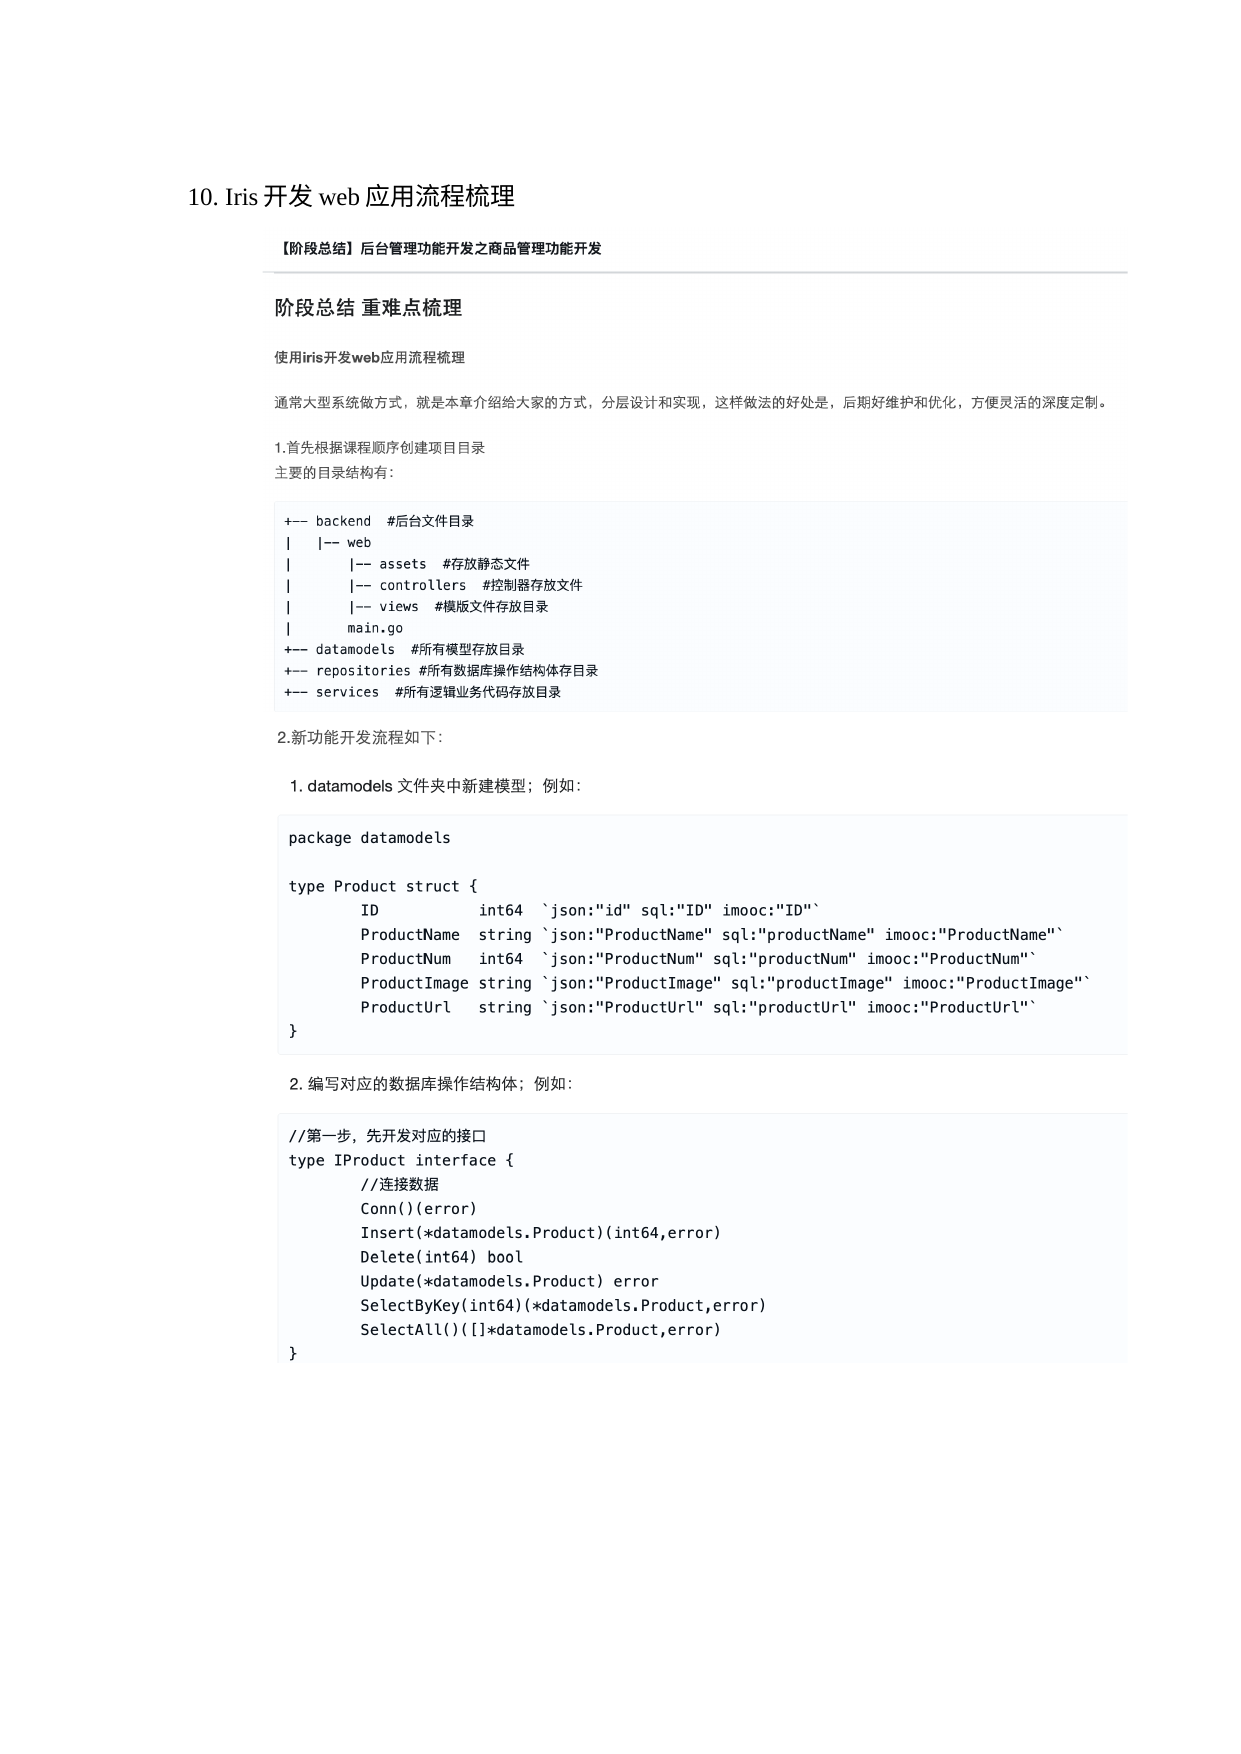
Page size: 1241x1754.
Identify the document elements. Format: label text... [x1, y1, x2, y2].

list Iris开发web应用流程梳理 [187, 162, 1053, 227]
picture [262, 227, 1128, 712]
picture [262, 714, 1128, 1363]
